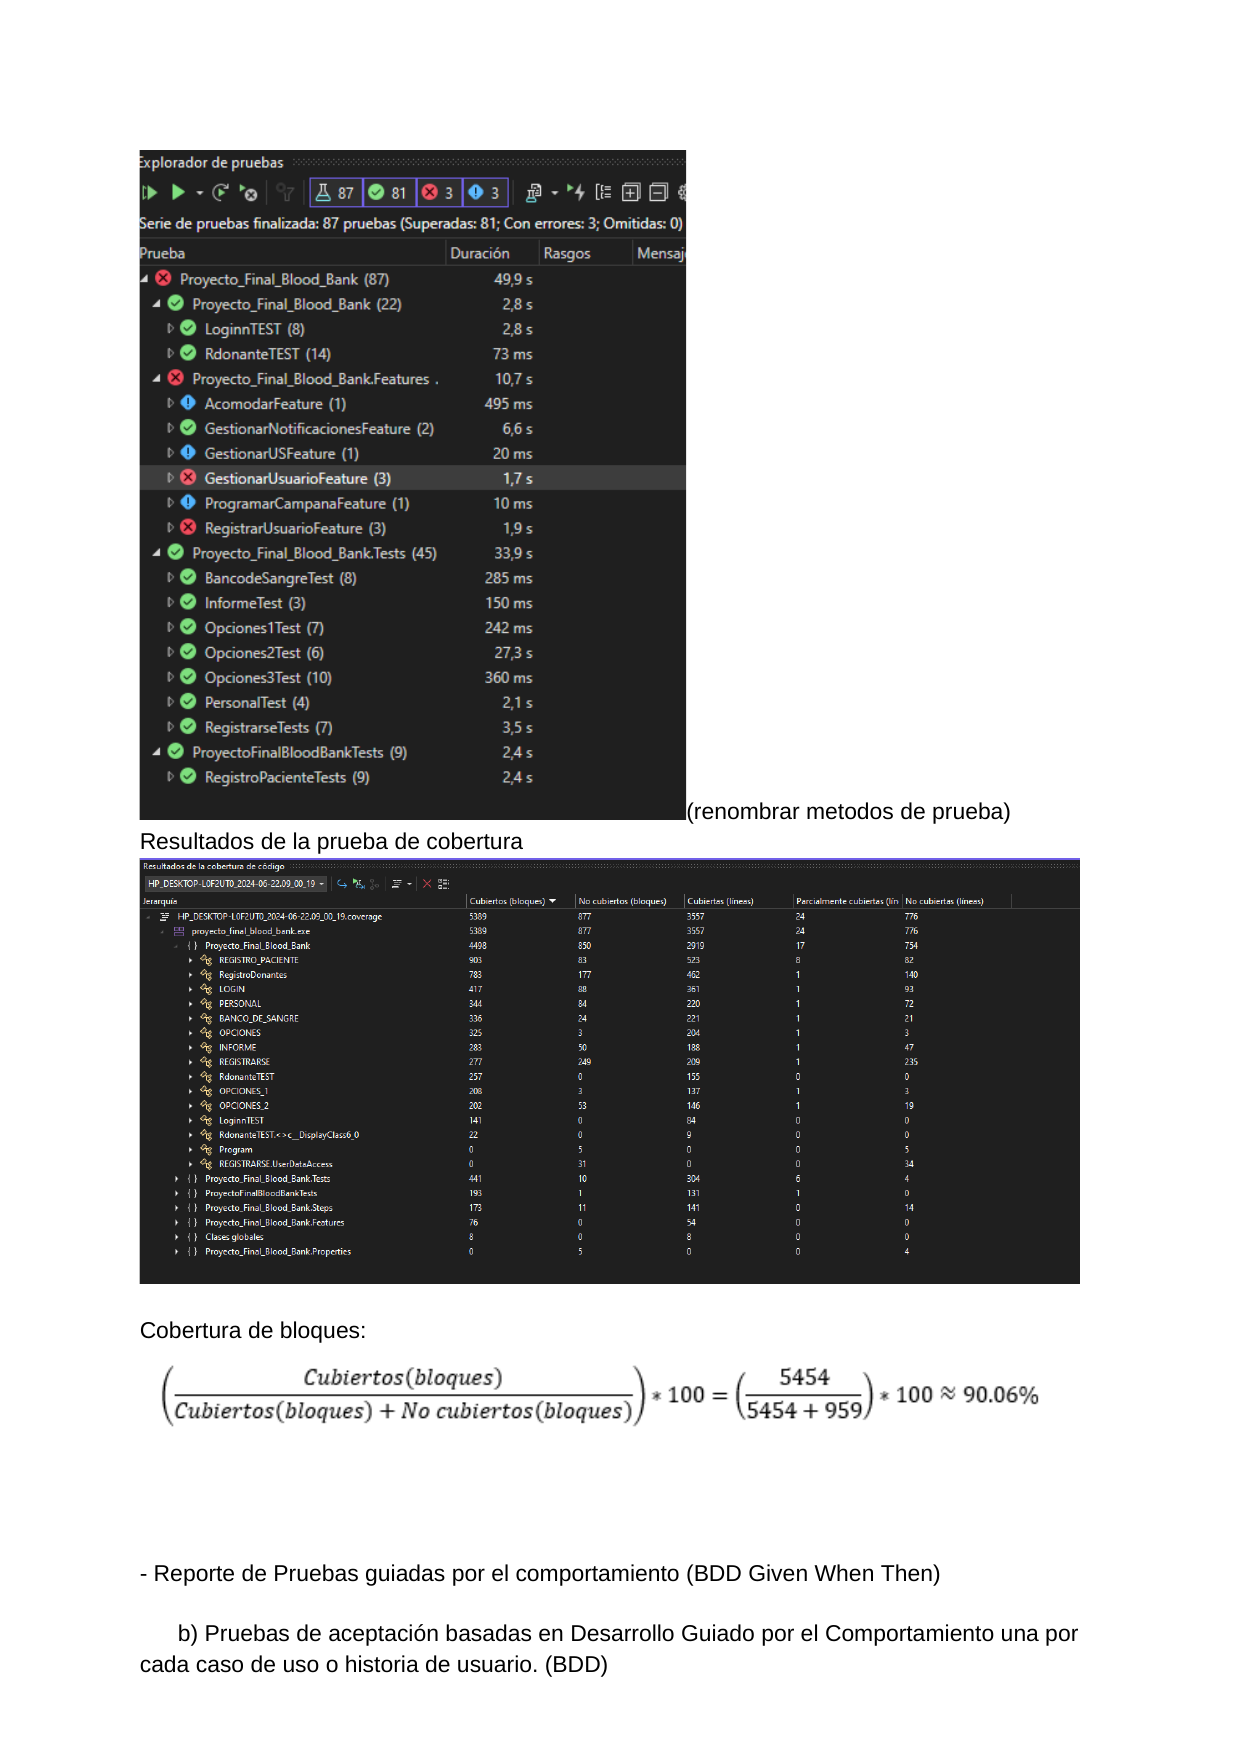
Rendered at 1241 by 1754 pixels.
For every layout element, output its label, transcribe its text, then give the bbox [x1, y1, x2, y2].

text (renombrar metodos de prueba) [687, 150, 1103, 824]
picture [139, 858, 1080, 1284]
text Cobertura de bloques: [139, 1317, 1103, 1344]
text b) Pruebas de aceptación basadas en Desarrollo Guiado por el Comportamiento una por cada caso de uso o historia de usuario. (BDD) [139, 1620, 1103, 1677]
text - Reporte de Pruebas guiadas por el comportamiento (BDD Given When Then) [139, 1560, 1103, 1586]
picture [139, 150, 687, 820]
picture [139, 1347, 1057, 1436]
